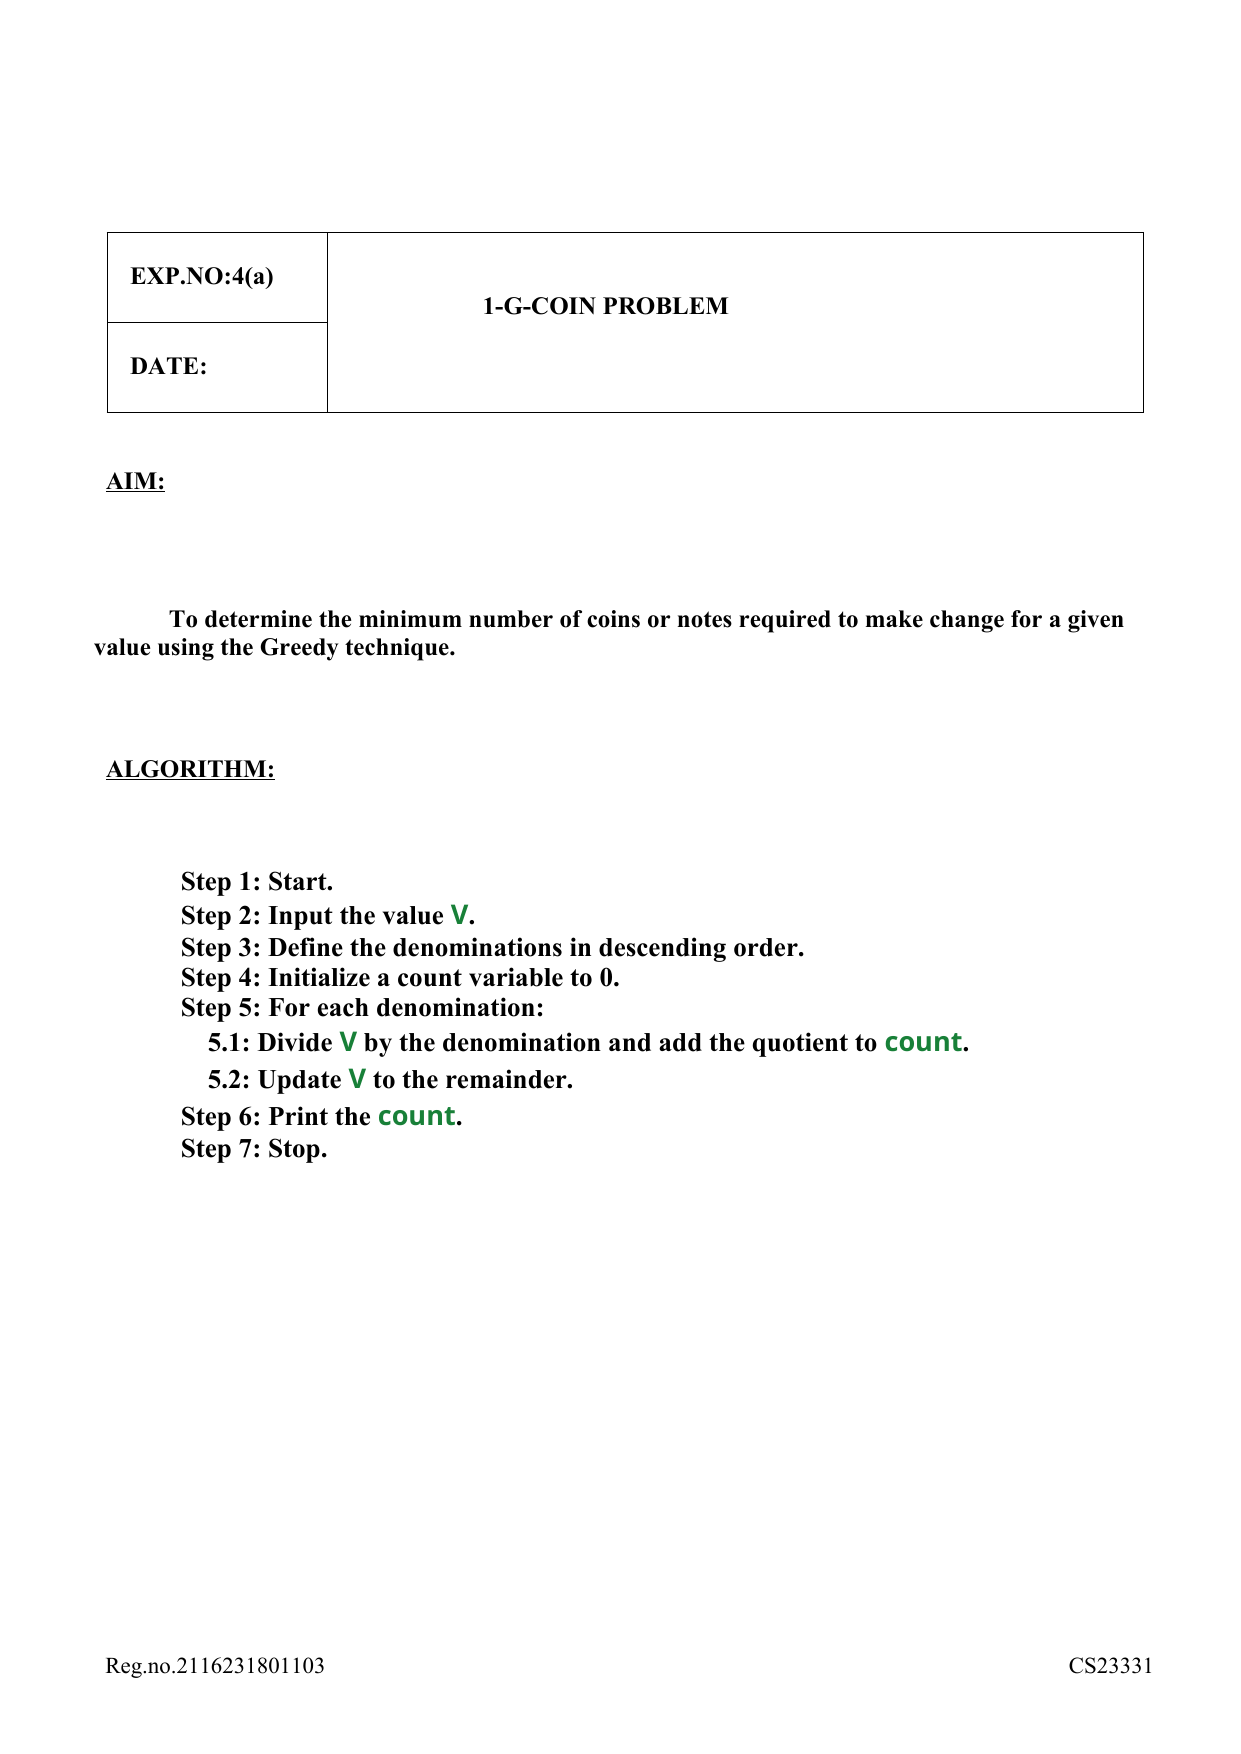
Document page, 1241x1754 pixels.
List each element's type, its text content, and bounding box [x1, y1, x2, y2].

text To determine the minimum number of coins or notes required to make change for a given value using the Greedy technique. [94, 606, 1155, 661]
text Step 5: For each denomination: [181, 993, 1155, 1023]
text 5.1: Divide V by the denomination and add the quotient to count. [181, 1023, 1155, 1059]
table_header 1-G-COIN PROBLEM [328, 233, 1143, 412]
text ALGORITHM: [106, 755, 1155, 783]
text Step 2: Input the value V. [181, 896, 1155, 933]
table_cell DATE: [108, 323, 327, 412]
table_header EXP.NO:4(a) [108, 233, 327, 322]
text Step 3: Define the denominations in descending order. [181, 933, 1155, 963]
text Step 6: Print the count. [181, 1096, 1155, 1133]
text AIM: [106, 467, 1155, 495]
text Step 7: Stop. [181, 1133, 1155, 1163]
text Step 1: Start. [181, 866, 1155, 896]
text 5.2: Update V to the remainder. [181, 1059, 1155, 1096]
text Step 4: Initialize a count variable to 0. [181, 963, 1155, 993]
